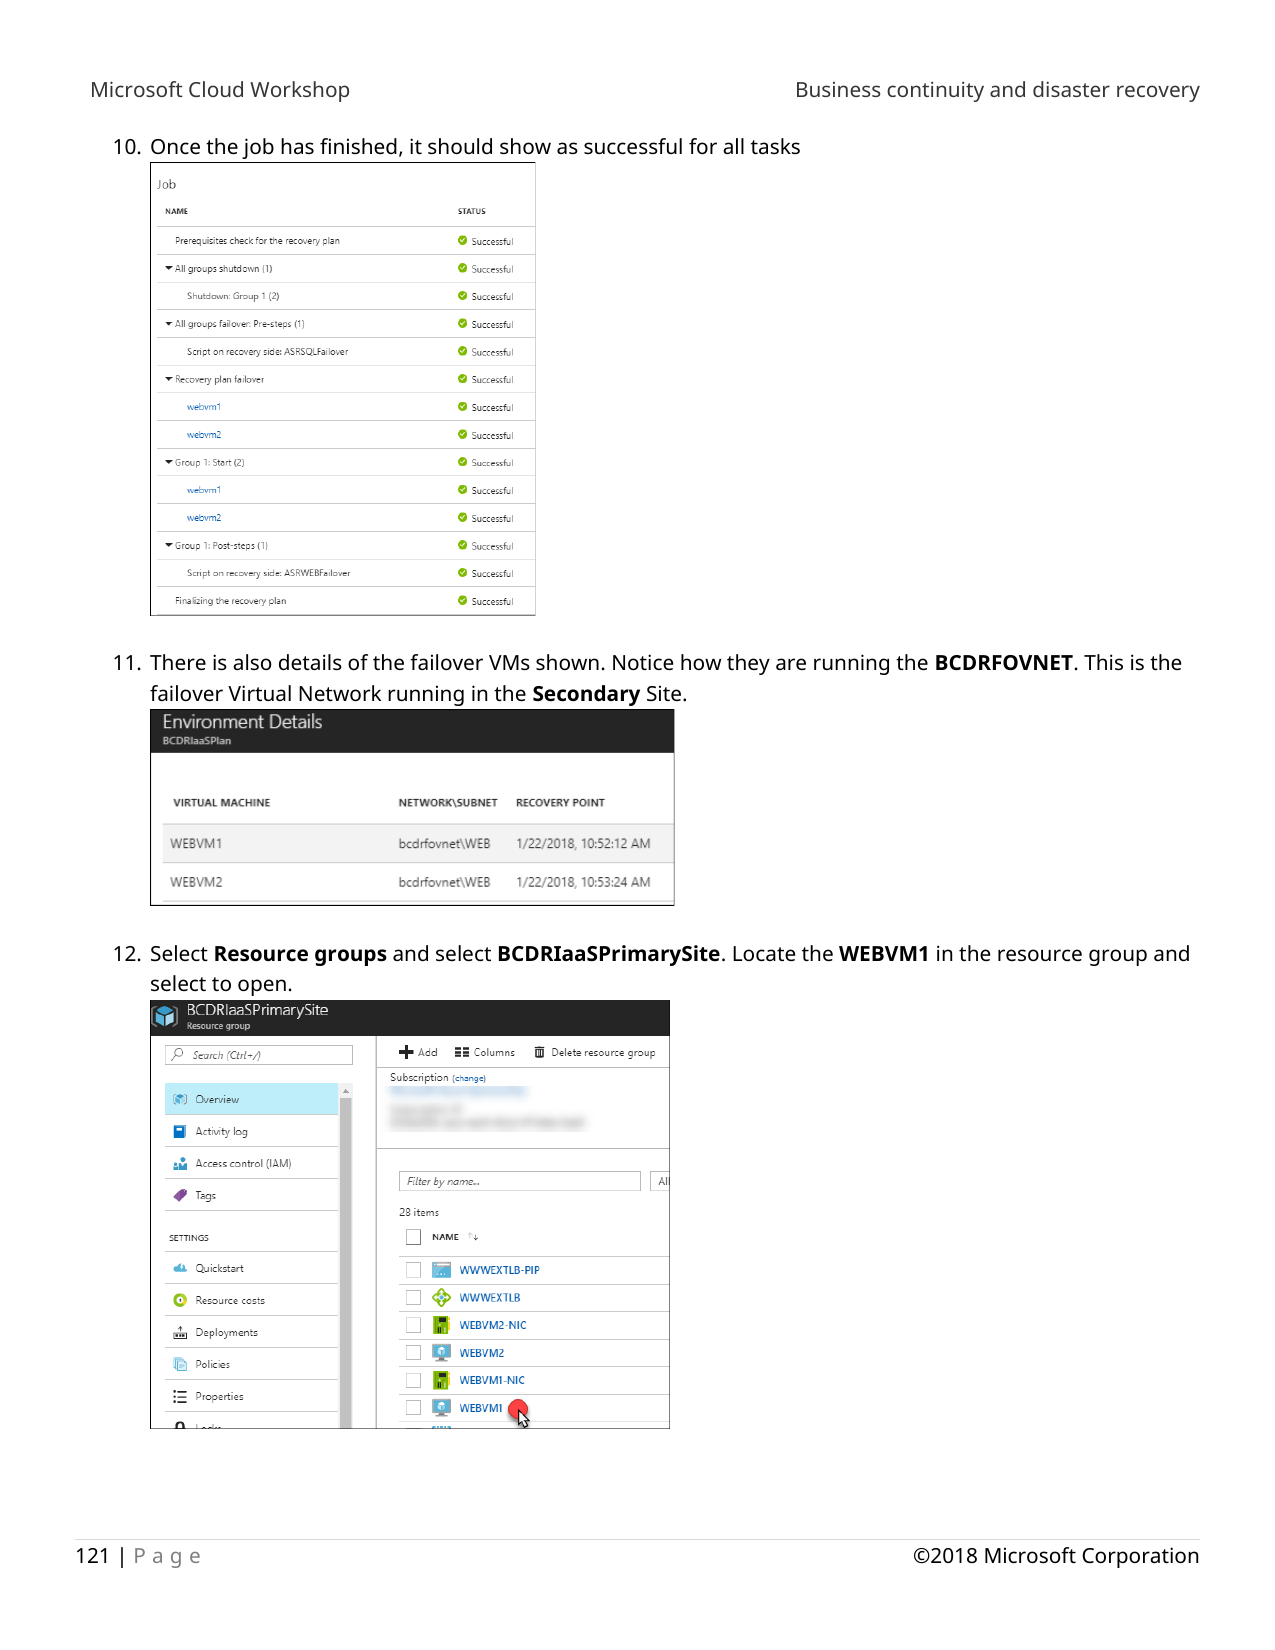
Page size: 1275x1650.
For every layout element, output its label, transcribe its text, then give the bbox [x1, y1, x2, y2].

list Once the job has finished, it should show as successful for all tasks [112, 132, 1200, 160]
picture [150, 162, 536, 616]
picture [150, 709, 675, 906]
list Select Resource groups and select BCDRIaaSPrimarySite. Locate the WEBVM1 in the resource group and select to open. [112, 939, 1200, 998]
list There is also details of the failover VMs shown. Notice how they are running the BCDRFOVNET. This is the failover Virtual Network running in the Secondary Site. [112, 648, 1200, 708]
picture [150, 1000, 670, 1429]
